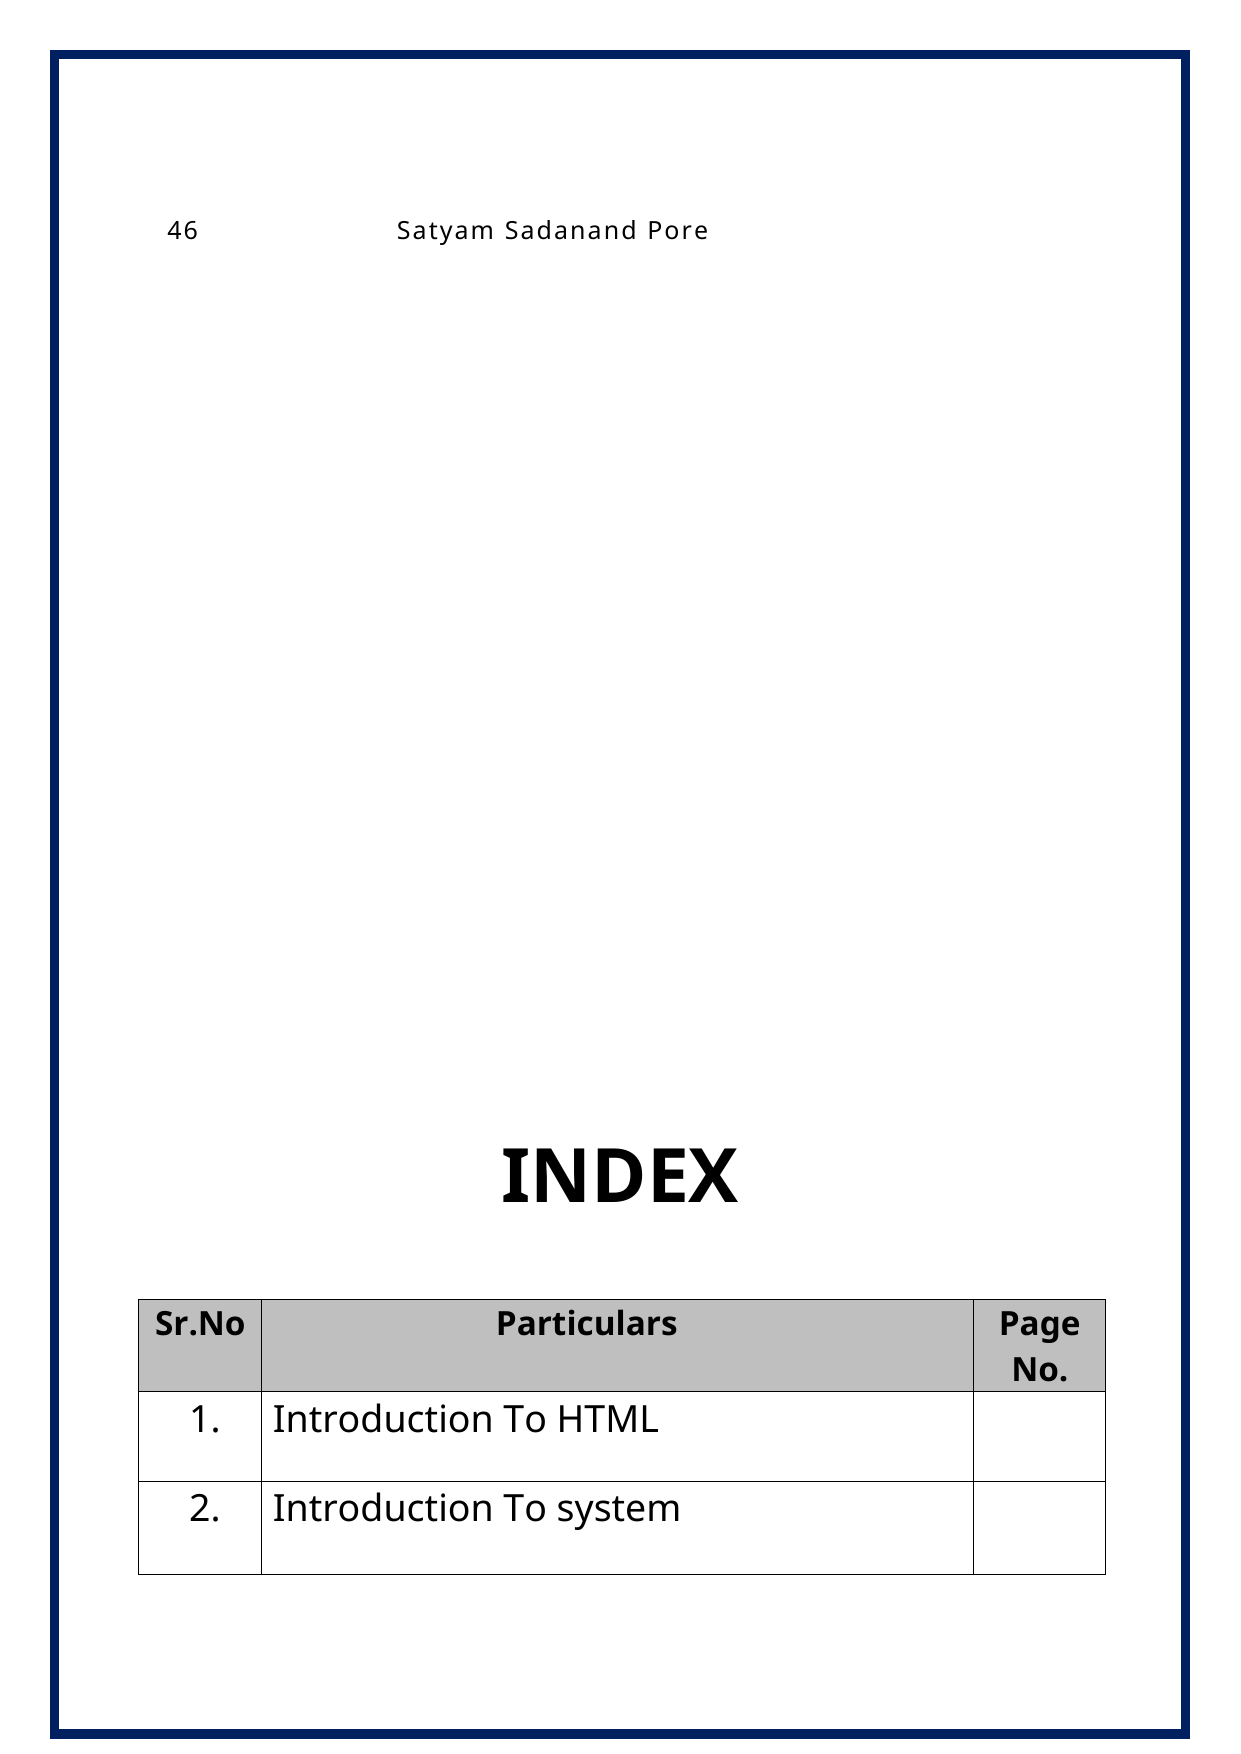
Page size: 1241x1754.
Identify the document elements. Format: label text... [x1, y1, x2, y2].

table_cell 2. [139, 1482, 261, 1573]
table_cell [974, 1482, 1105, 1573]
table_cell [974, 1392, 1105, 1481]
table_header Sr.No [139, 1300, 261, 1391]
text 46 Satyam Sadanand Pore [150, 213, 1090, 247]
table_cell Introduction To HTML [262, 1392, 973, 1481]
table_cell 1. [139, 1392, 261, 1481]
text INDEX [150, 1123, 1090, 1225]
table_cell Introduction To system [262, 1482, 973, 1573]
table_header Page No. [974, 1300, 1105, 1391]
table_header Particulars [262, 1300, 973, 1391]
